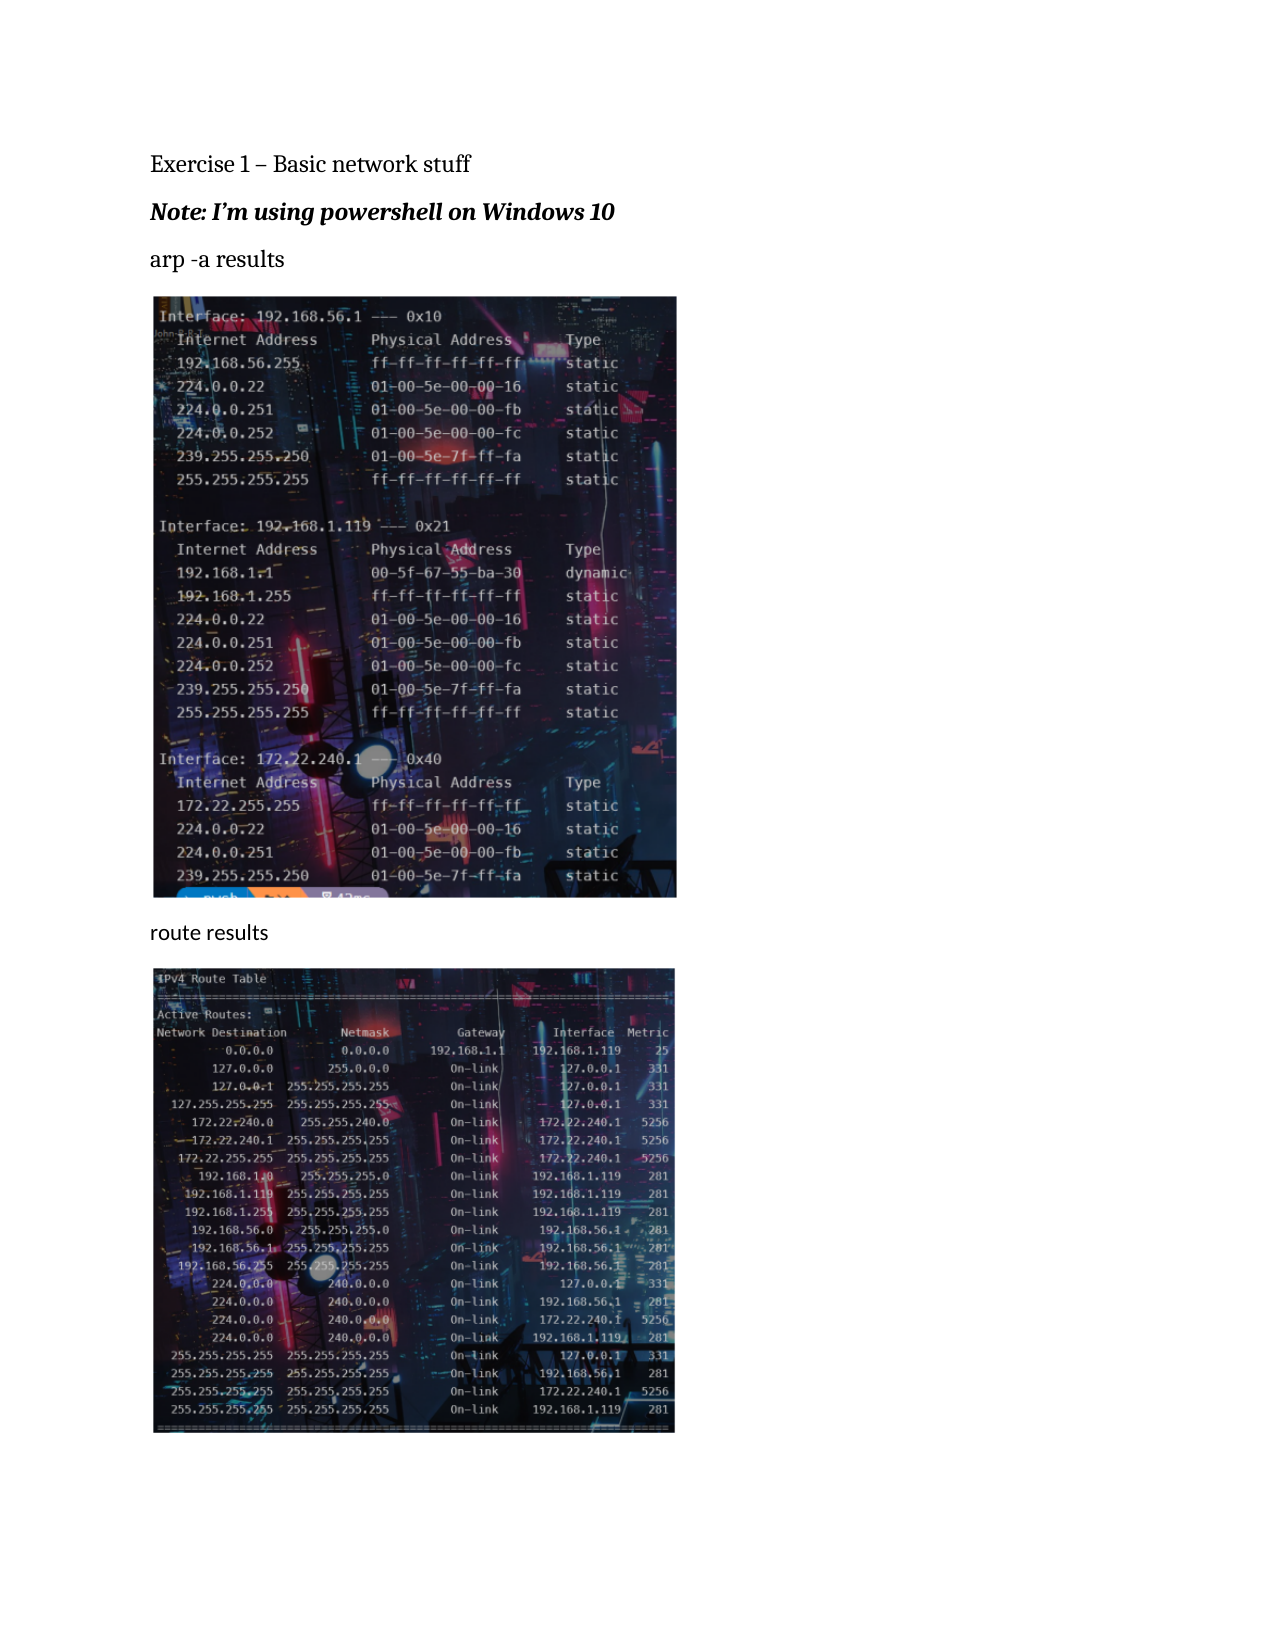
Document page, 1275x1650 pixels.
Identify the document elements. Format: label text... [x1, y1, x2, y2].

text route results [150, 918, 1125, 946]
text Exercise 1 – Basic network stuff [150, 150, 1125, 179]
text Note: I’m using powershell on Windows 10 [150, 198, 1125, 226]
text arp -a results [150, 245, 1125, 274]
